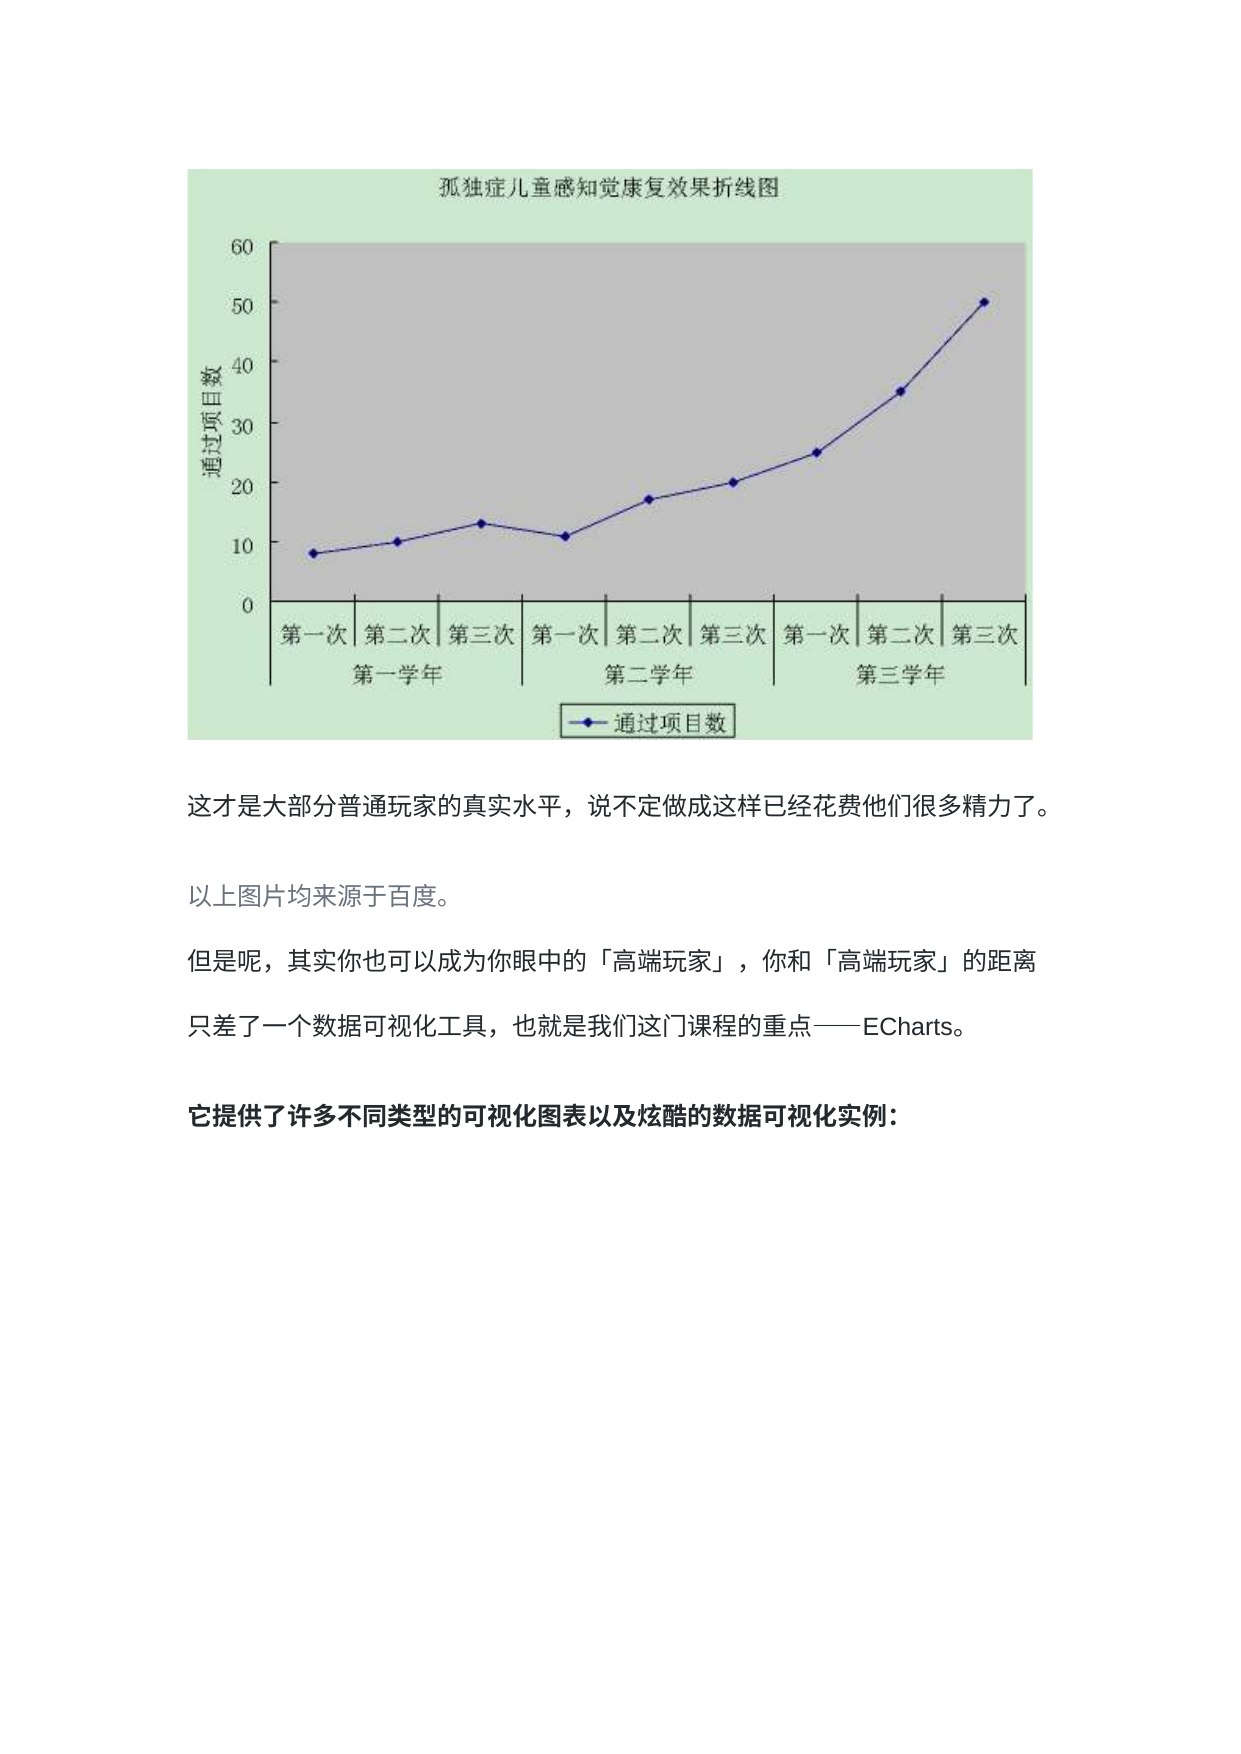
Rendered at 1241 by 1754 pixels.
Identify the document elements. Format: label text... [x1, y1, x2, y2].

text 这才是大部分普通玩家的真实水平，说不定做成这样已经花费他们很多精力了。 [187, 772, 1053, 837]
text 以上图片均来源于百度。 [187, 862, 1053, 927]
text 它提供了许多不同类型的可视化图表以及炫酷的数据可视化实例： [187, 1082, 1053, 1147]
text 但是呢，其实你也可以成为你眼中的「高端玩家」，你和「高端玩家」的距离只差了一个数据可视化工具，也就是我们这门课程的重点——ECharts。 [187, 927, 1053, 1057]
picture [187, 169, 1033, 740]
